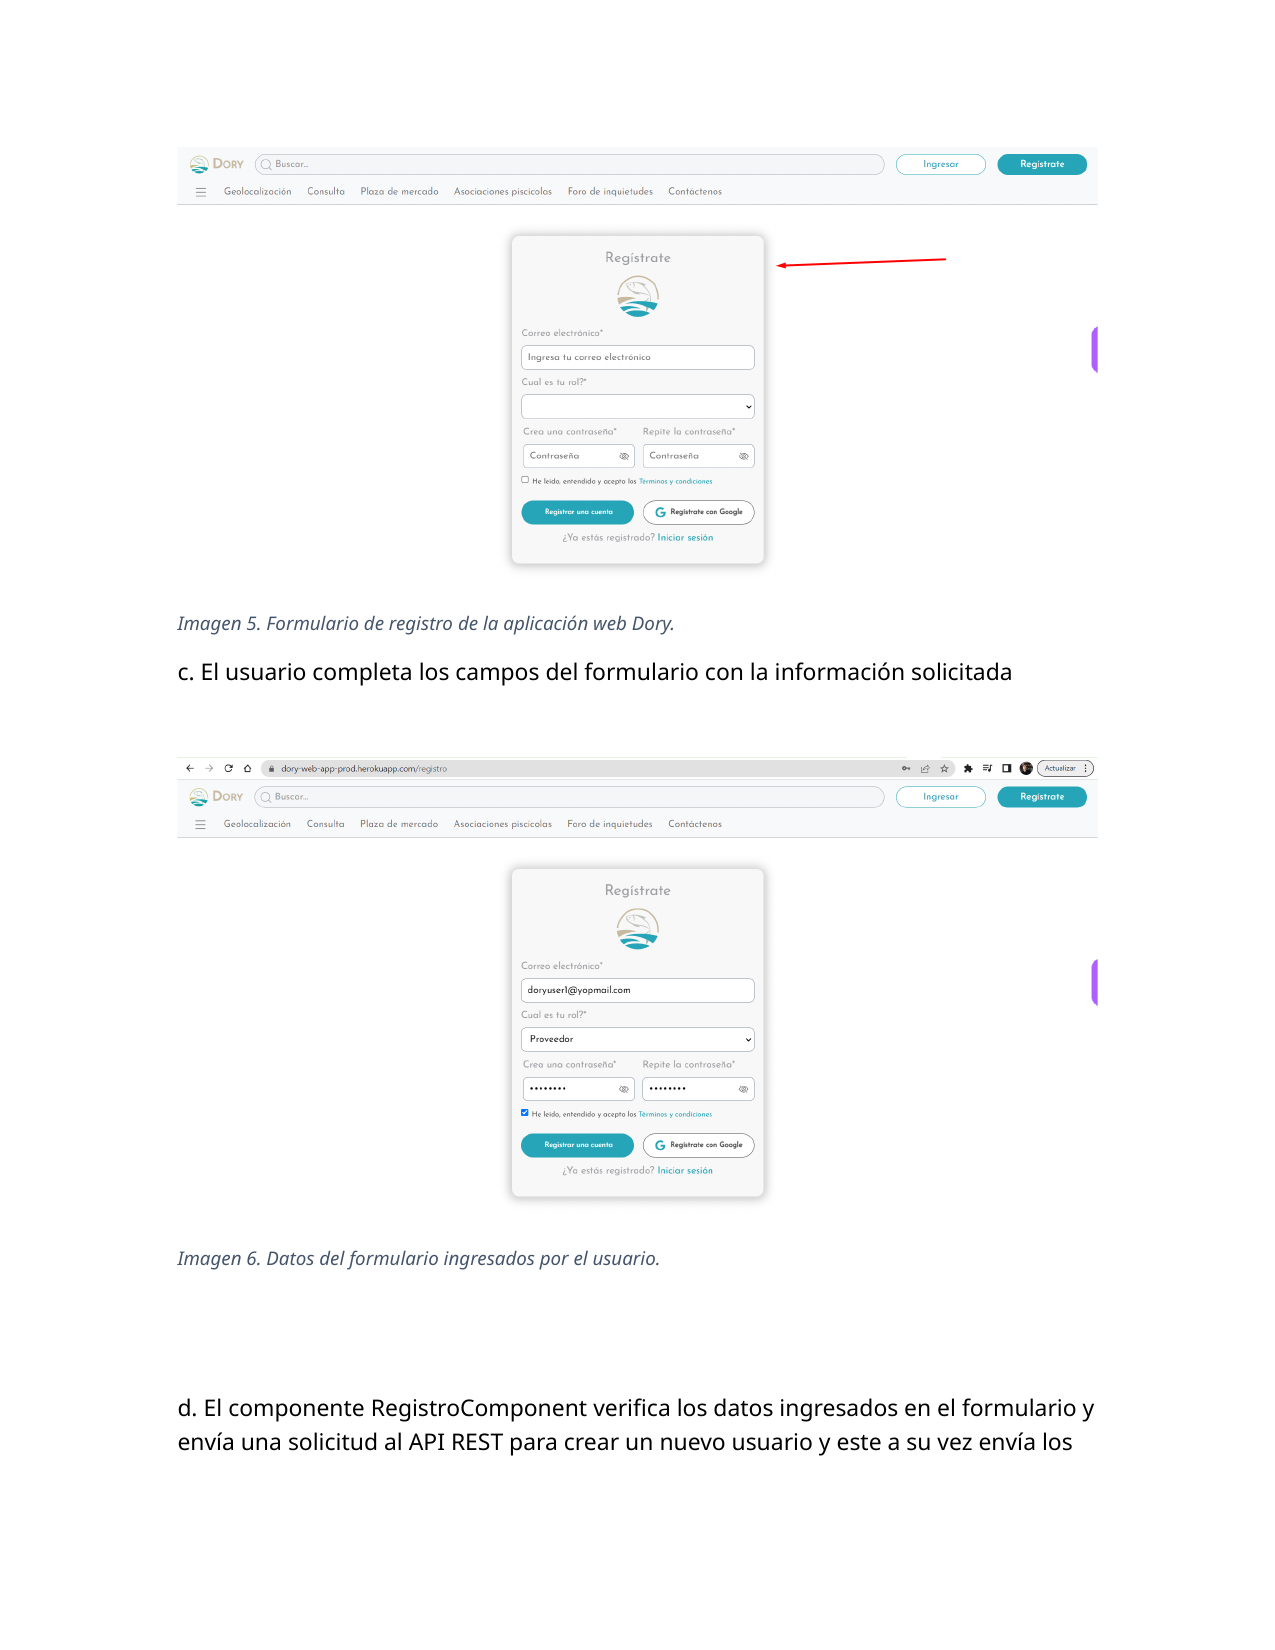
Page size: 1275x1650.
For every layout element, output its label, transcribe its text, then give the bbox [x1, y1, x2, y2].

text Imagen 6. Datos del formulario ingresados por el usuario. [177, 1245, 1098, 1270]
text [177, 1392, 1098, 1457]
picture [177, 147, 1098, 591]
picture [177, 757, 1098, 1226]
text c. El usuario completa los campos del formulario con la información solicitada [177, 656, 1098, 687]
text Imagen 5. Formulario de registro de la aplicación web Dory. [177, 610, 1098, 635]
